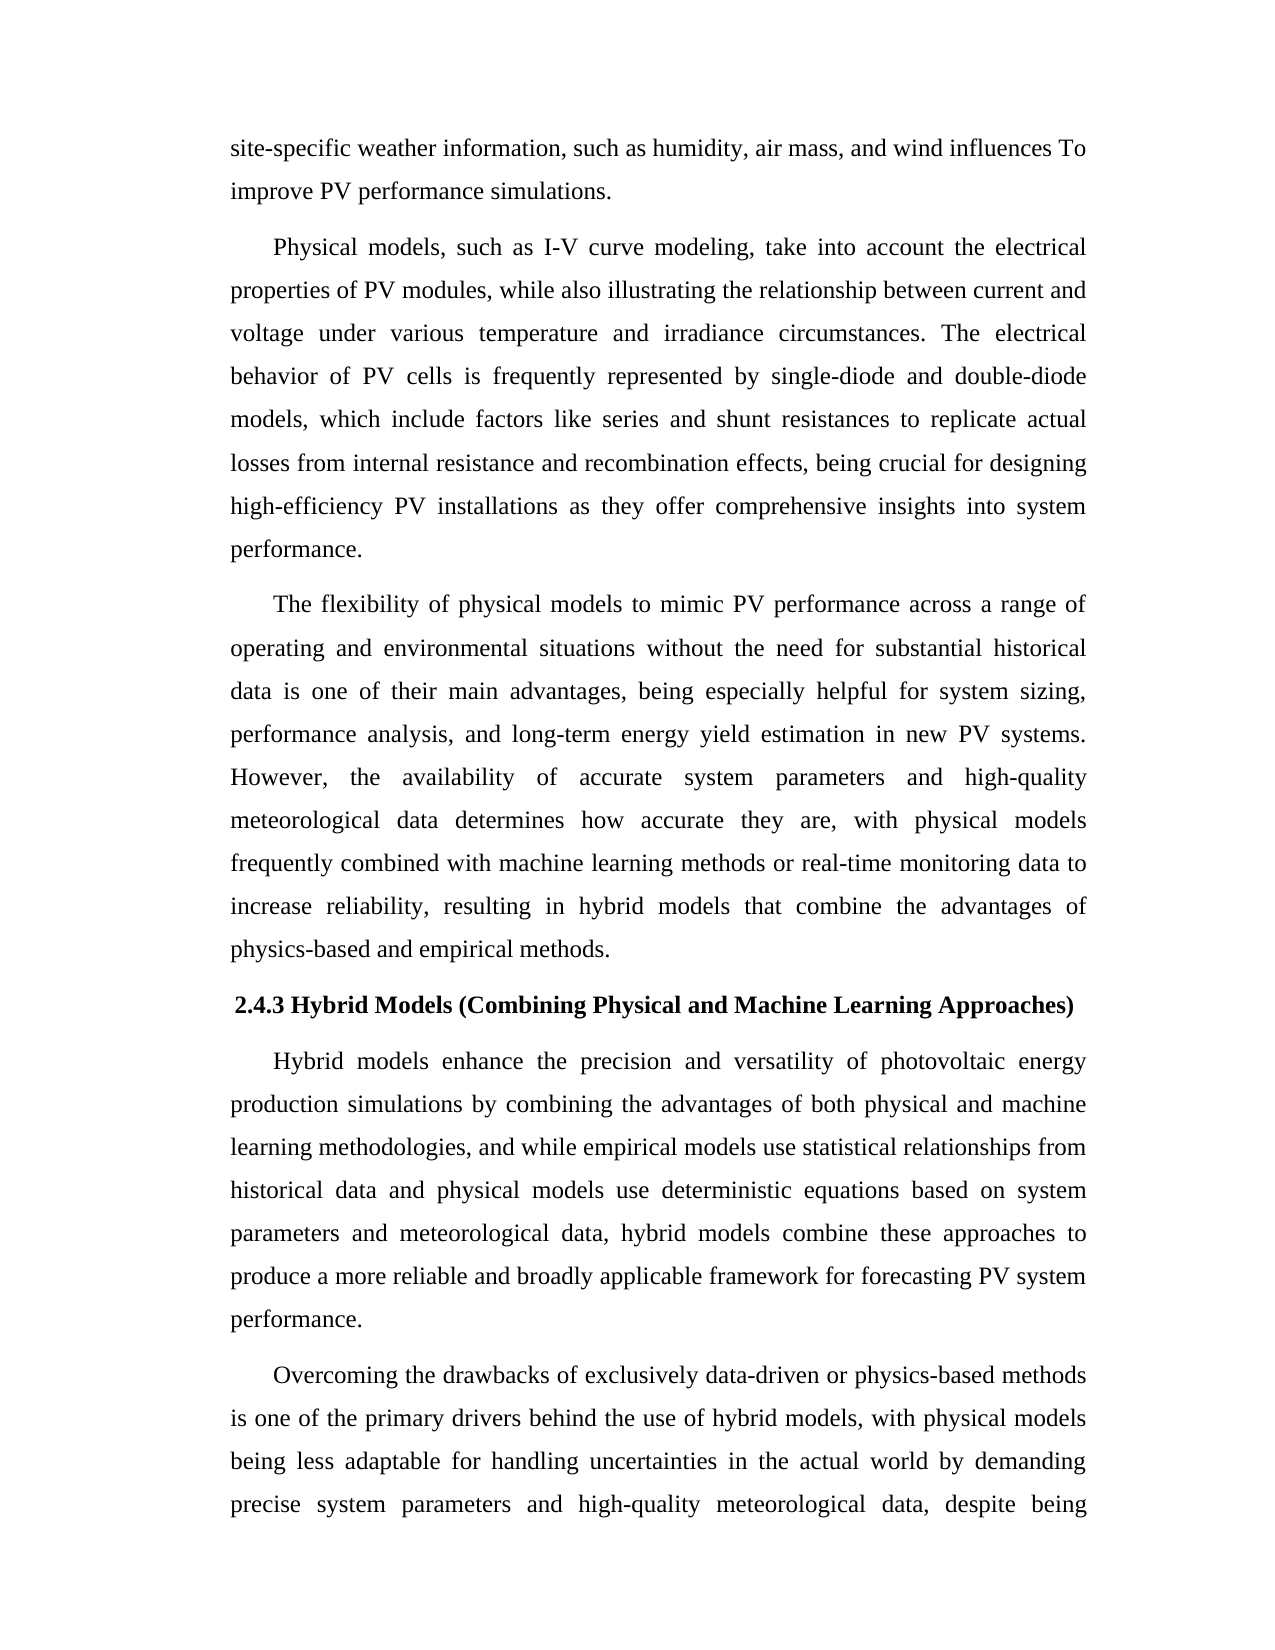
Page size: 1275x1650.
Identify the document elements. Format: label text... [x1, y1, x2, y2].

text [230, 133, 1087, 205]
text Physical models, such as I-V curve modeling, take into account the electrical properties of PV modules, while also illustrating the relationship between current and voltage under various temperature and irradiance circumstances. The electrical behavior of PV cells is frequently represented by single-diode and double-diode models, which include factors like series and shunt resistances to replicate actual losses from internal resistance and recombination effects, being crucial for designing high-efficiency PV installations as they offer comprehensive insights into system performance. [230, 232, 1087, 563]
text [230, 1360, 1087, 1518]
subtitle 2.4.3 Hybrid Models (Combining Physical and Machine Learning Approaches) [234, 990, 1087, 1019]
text Hybrid models enhance the precision and versatility of photovoltaic energy production simulations by combining the advantages of both physical and machine learning methodologies, and while empirical models use statistical relationships from historical data and physical models use deterministic equations based on system parameters and meteorological data, hybrid models combine these approaches to produce a more reliable and broadly applicable framework for forecasting PV system performance. [230, 1046, 1087, 1333]
text The flexibility of physical models to mimic PV performance across a range of operating and environmental situations without the need for substantial historical data is one of their main advantages, being especially helpful for system sizing, performance analysis, and long-term energy yield estimation in new PV systems. However, the availability of accurate system parameters and high-quality meteorological data determines how accurate they are, with physical models frequently combined with machine learning methods or real-time monitoring data to increase reliability, resulting in hybrid models that combine the advantages of physics-based and empirical methods. [230, 589, 1087, 963]
